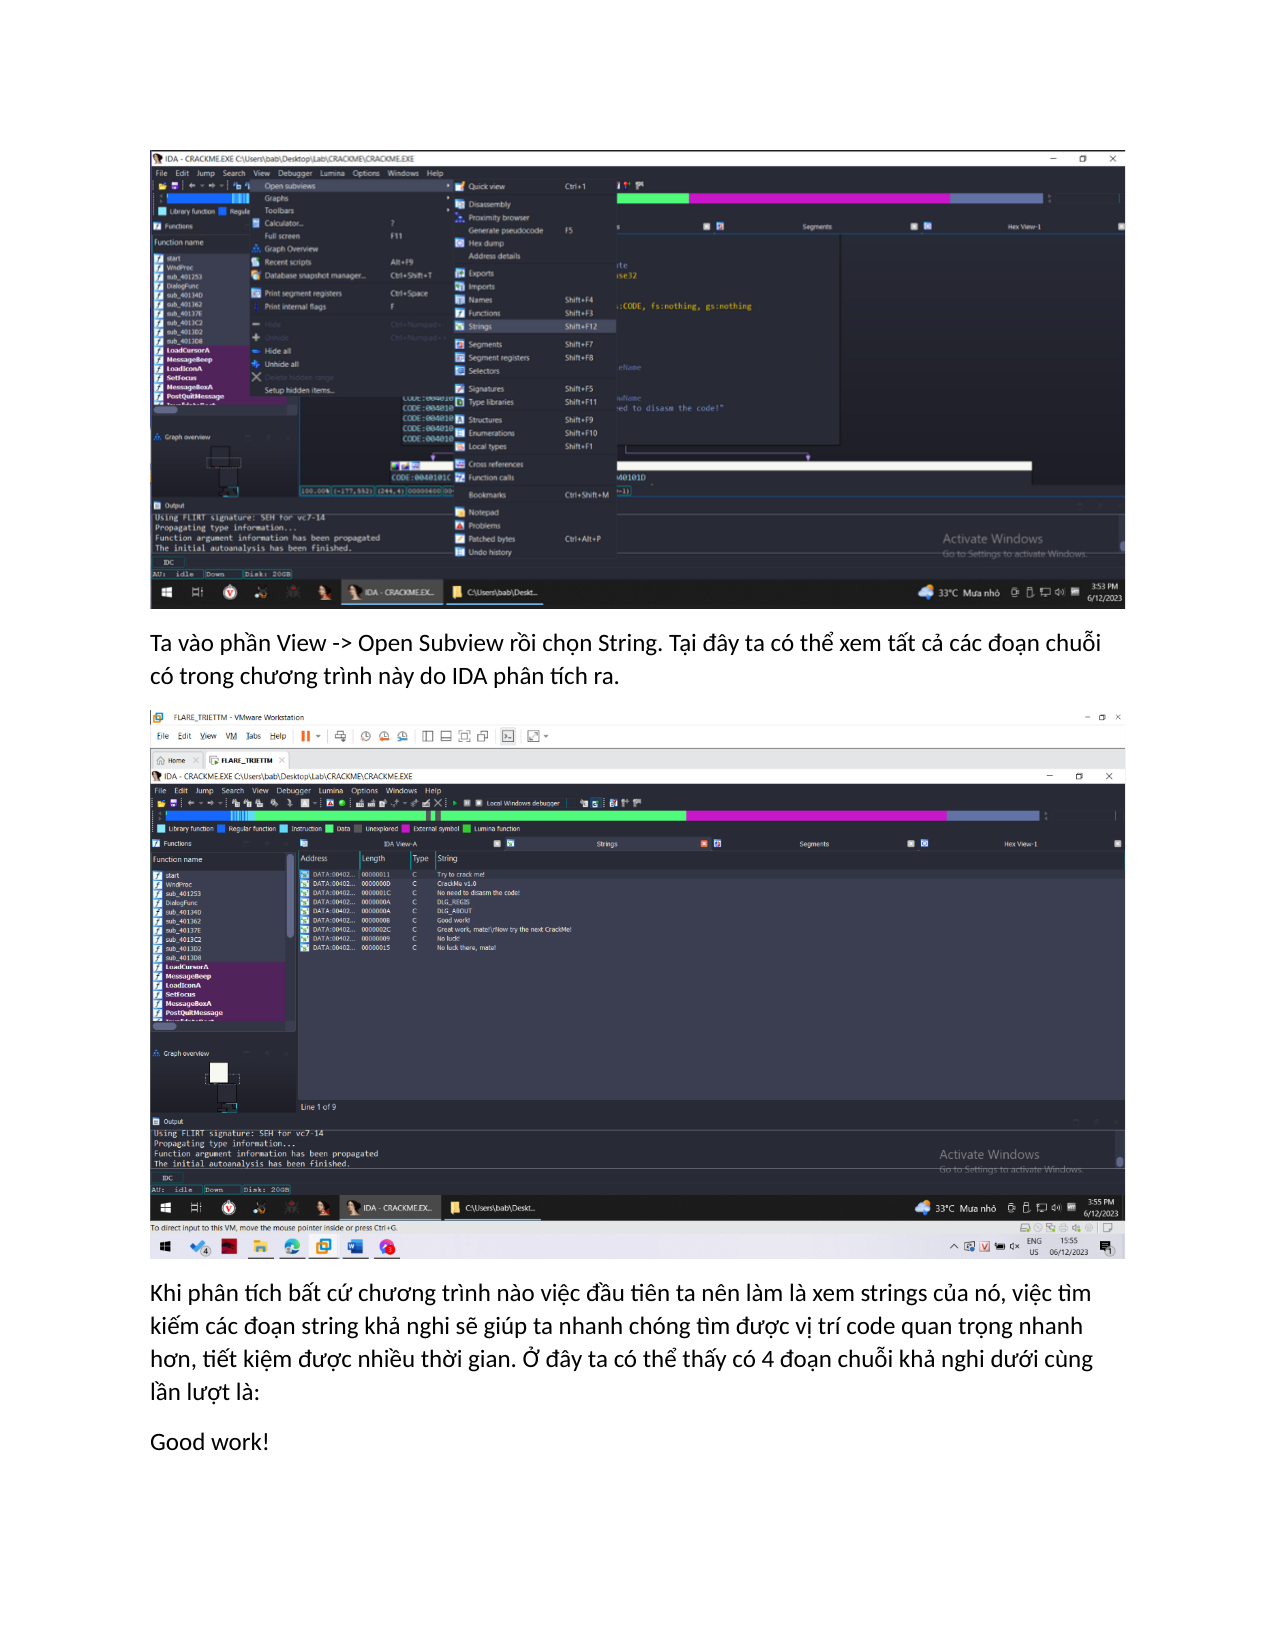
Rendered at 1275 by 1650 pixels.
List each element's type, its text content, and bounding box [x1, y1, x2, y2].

picture [150, 150, 1125, 609]
text Khi phân tích bất cứ chương trình nào việc đầu tiên ta nên làm là xem strings của nó, việc tìm kiếm các đoạn string khả nghi sẽ giúp ta nhanh chóng tìm được vị trí code quan trọng nhanh hơn, tiết kiệm được nhiều thời gian. Ở đây ta có thể thấy có 4 đoạn chuỗi khả nghi dưới cùng lần lượt là: [150, 1277, 1125, 1407]
text Ta vào phần View -> Open Subview rồi chọn String. Tại đây ta có thể xem tất cả các đoạn chuỗi có trong chương trình này do IDA phân tích ra. [150, 628, 1125, 691]
picture [150, 710, 1125, 1259]
text Good work! [150, 1426, 1125, 1456]
